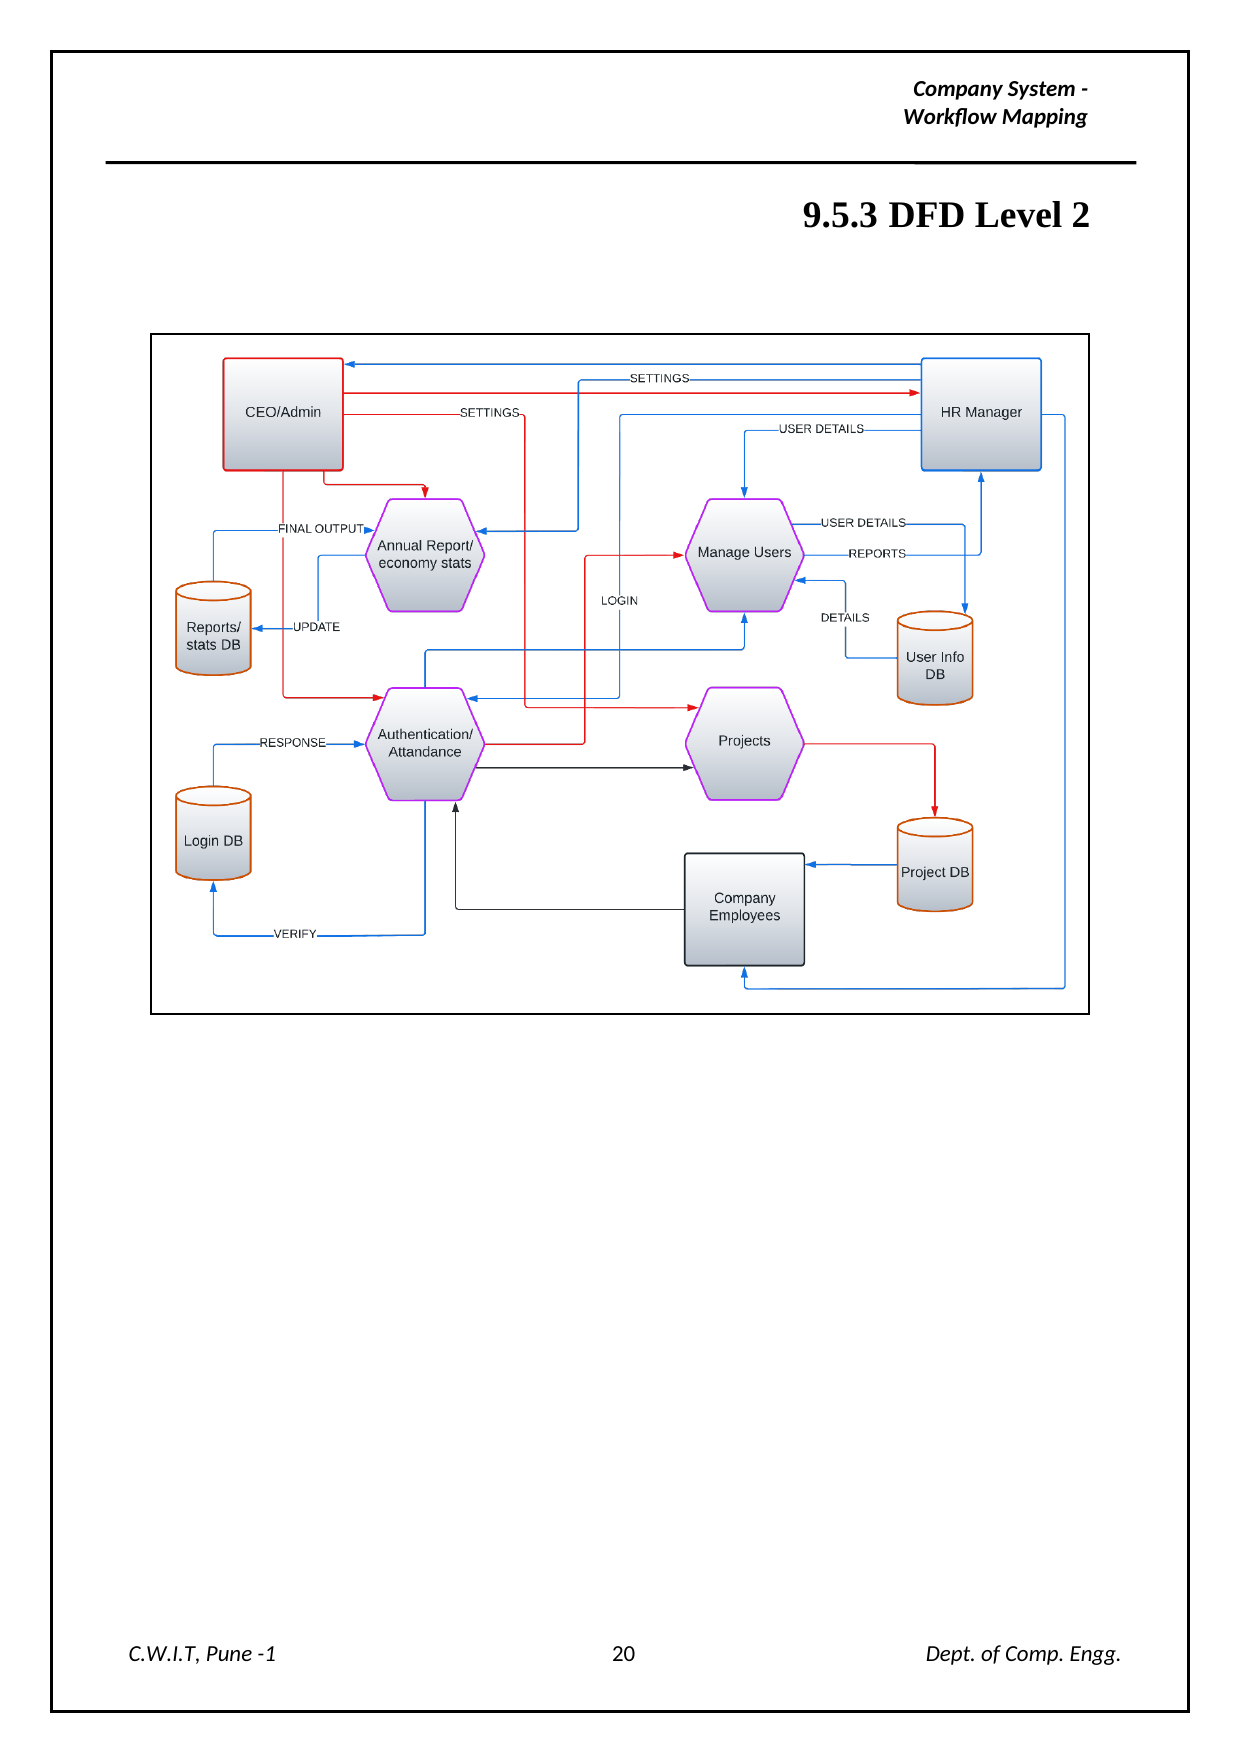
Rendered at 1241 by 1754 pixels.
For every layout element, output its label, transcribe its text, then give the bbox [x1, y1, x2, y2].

list DFD Level 2 [225, 186, 1090, 236]
picture [152, 335, 1088, 1013]
